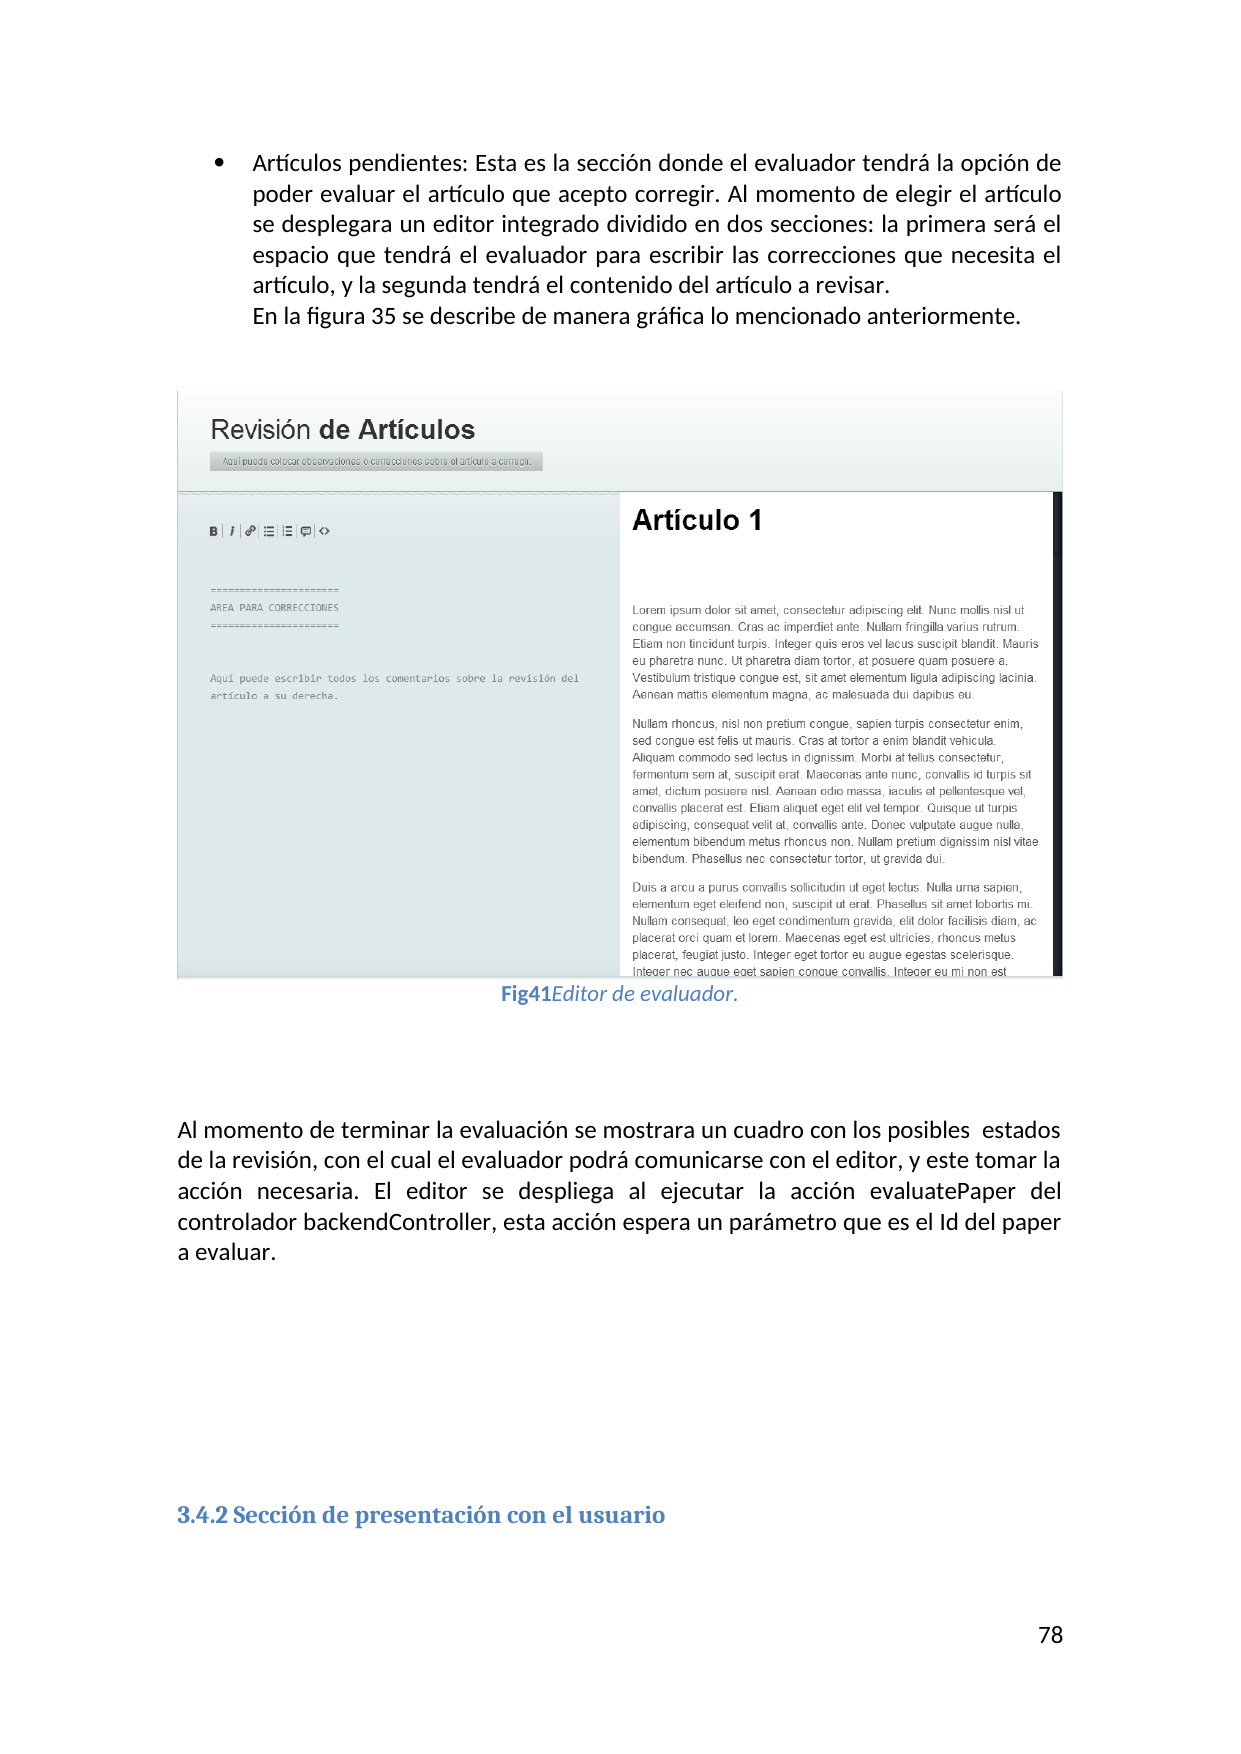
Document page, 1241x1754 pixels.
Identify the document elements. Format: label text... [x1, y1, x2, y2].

text Al momento de terminar la evaluación se mostrara un cuadro con los posibles estados de la revisión, con el cual el evaluador podrá comunicarse con el editor, y este tomar la acción necesaria. El editor se despliega al ejecutar la acción evaluatePaper del controlador backendController, esta acción espera un parámetro que es el Id del paper a evaluar. [177, 1114, 1063, 1267]
text Fig41Editor de evaluador. [177, 979, 1063, 1007]
subtitle 3.4.2 Sección de presentación con el usuario [177, 1501, 1063, 1530]
picture [177, 391, 1063, 979]
list En la figura 35 se describe de manera gráfica lo mencionado anteriormente. [252, 300, 1063, 331]
list Artículos pendientes: Esta es la sección donde el evaluador tendrá la opción de poder evaluar el artículo que acepto corregir. Al momento de elegir el artículo se desplegara un editor integrado dividido en dos secciones: la primera será el espacio que tendrá el evaluador para escribir las correcciones que necesita el artículo, y la segunda tendrá el contenido del artículo a revisar. [215, 148, 1063, 300]
